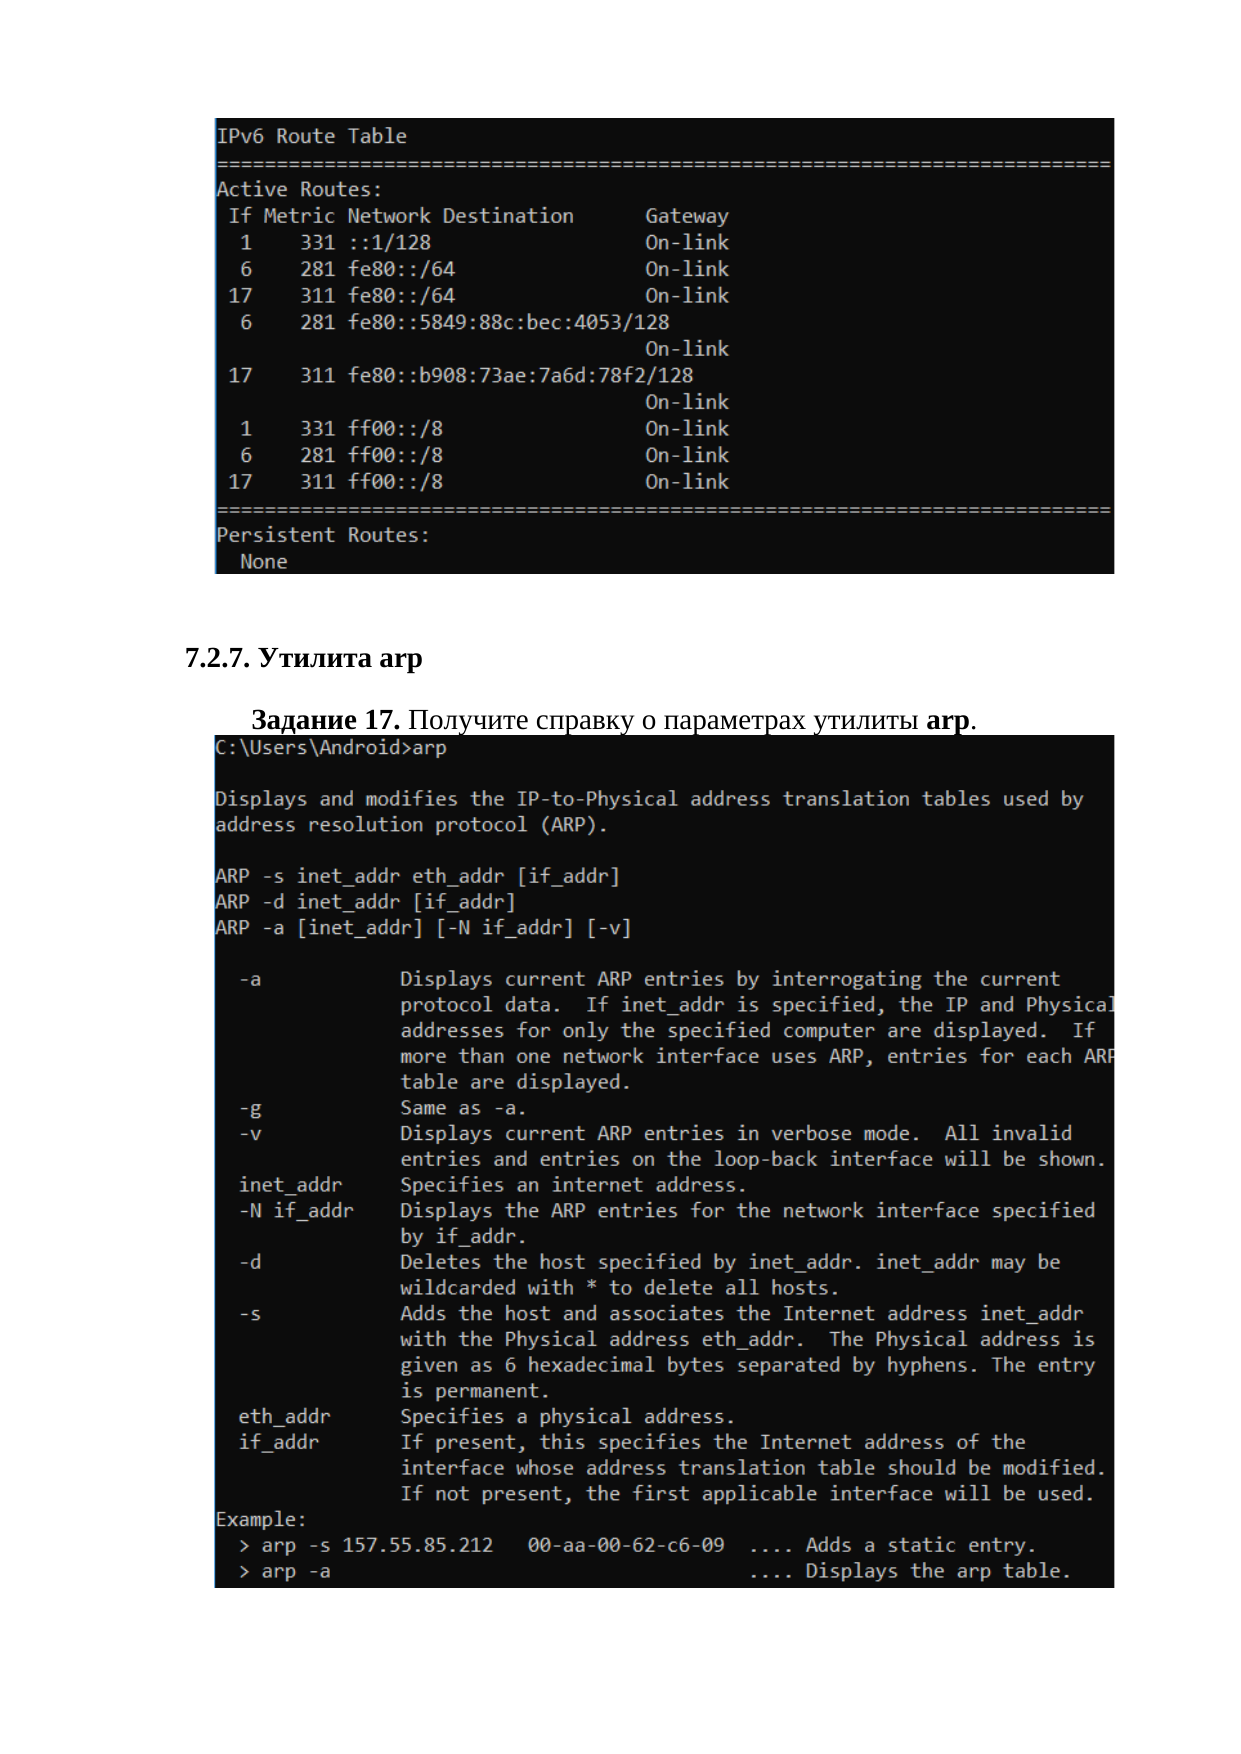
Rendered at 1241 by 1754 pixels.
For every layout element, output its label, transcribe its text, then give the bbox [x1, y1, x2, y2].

text Задание 17. Получите справку о параметрах утилиты arp. [177, 702, 1152, 735]
picture [214, 118, 1115, 574]
picture [214, 735, 1115, 1588]
text 7.2.7. Утилита arp [177, 640, 1152, 674]
